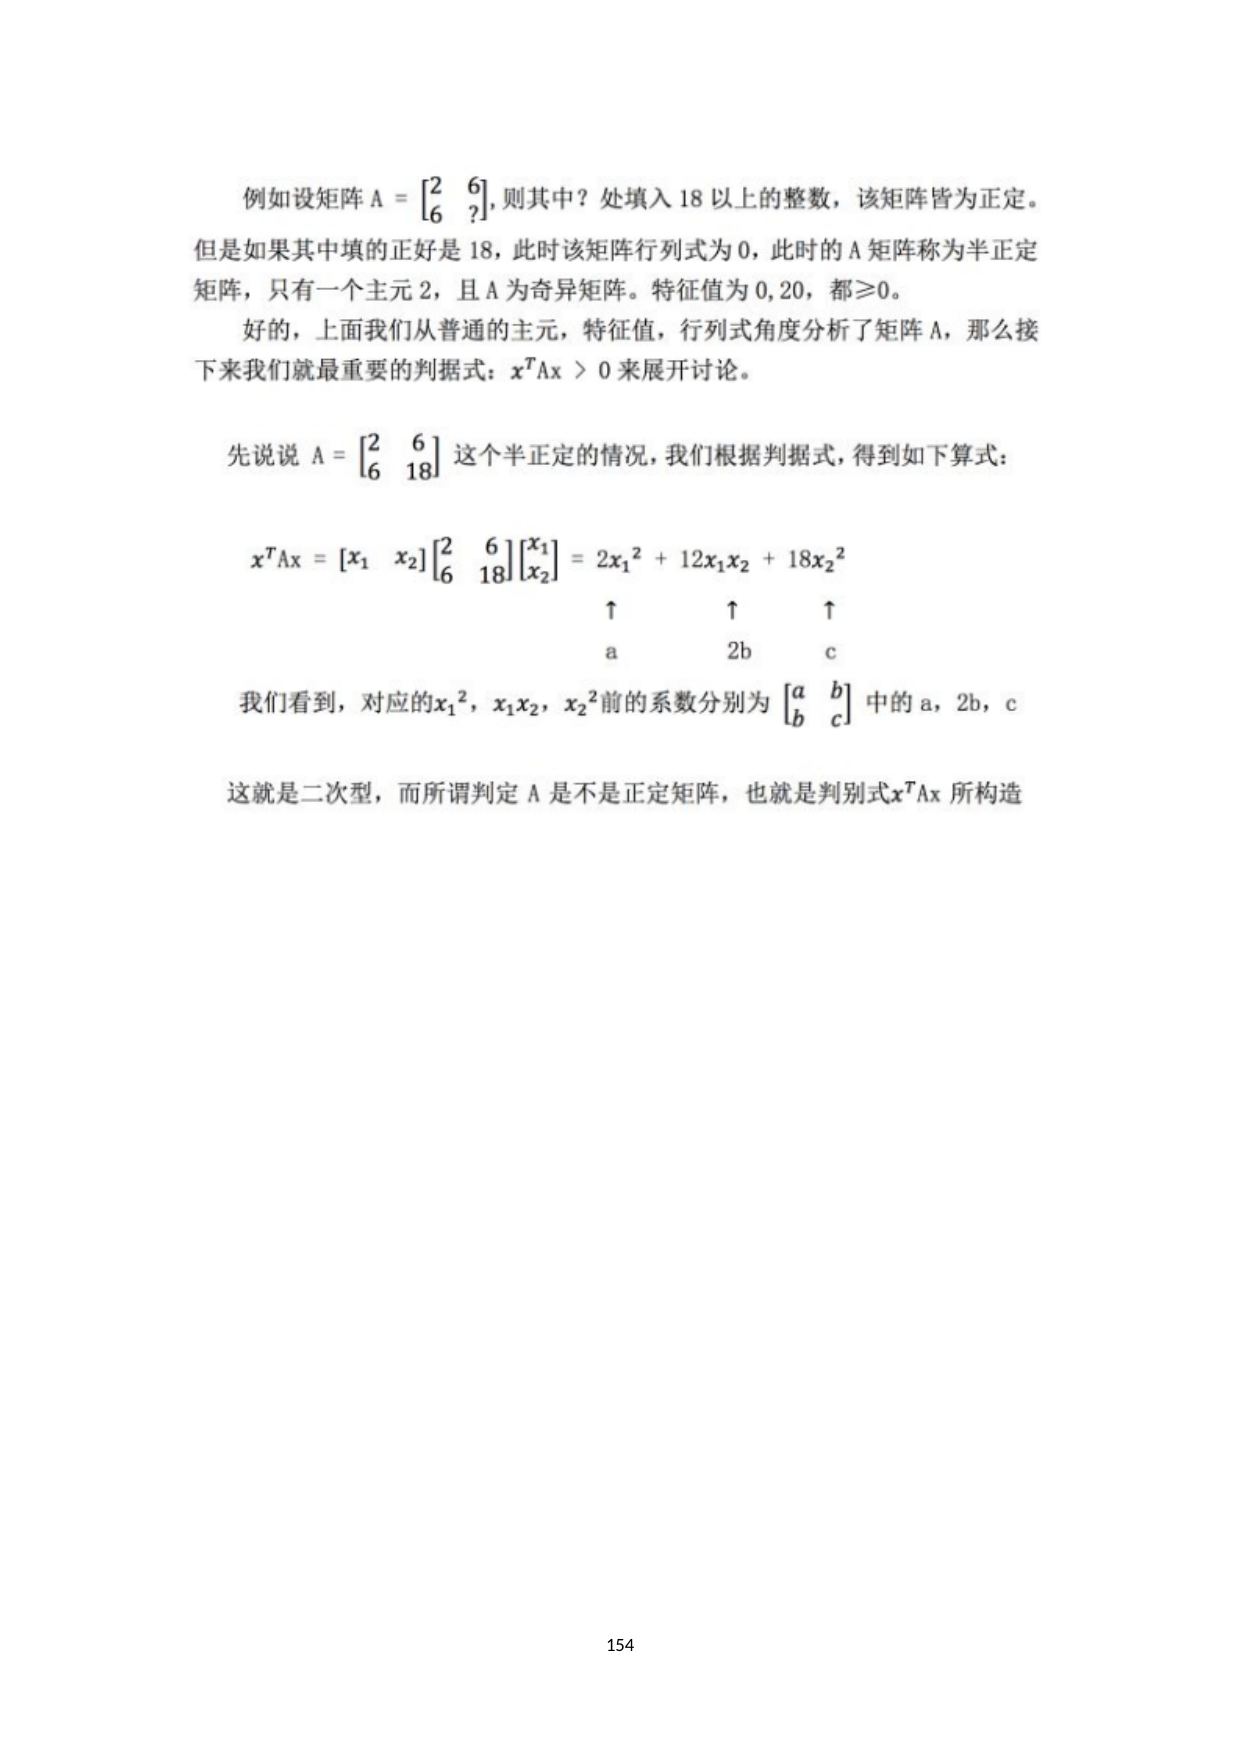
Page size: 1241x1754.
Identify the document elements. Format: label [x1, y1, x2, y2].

picture [187, 162, 1050, 392]
picture [187, 422, 1053, 824]
